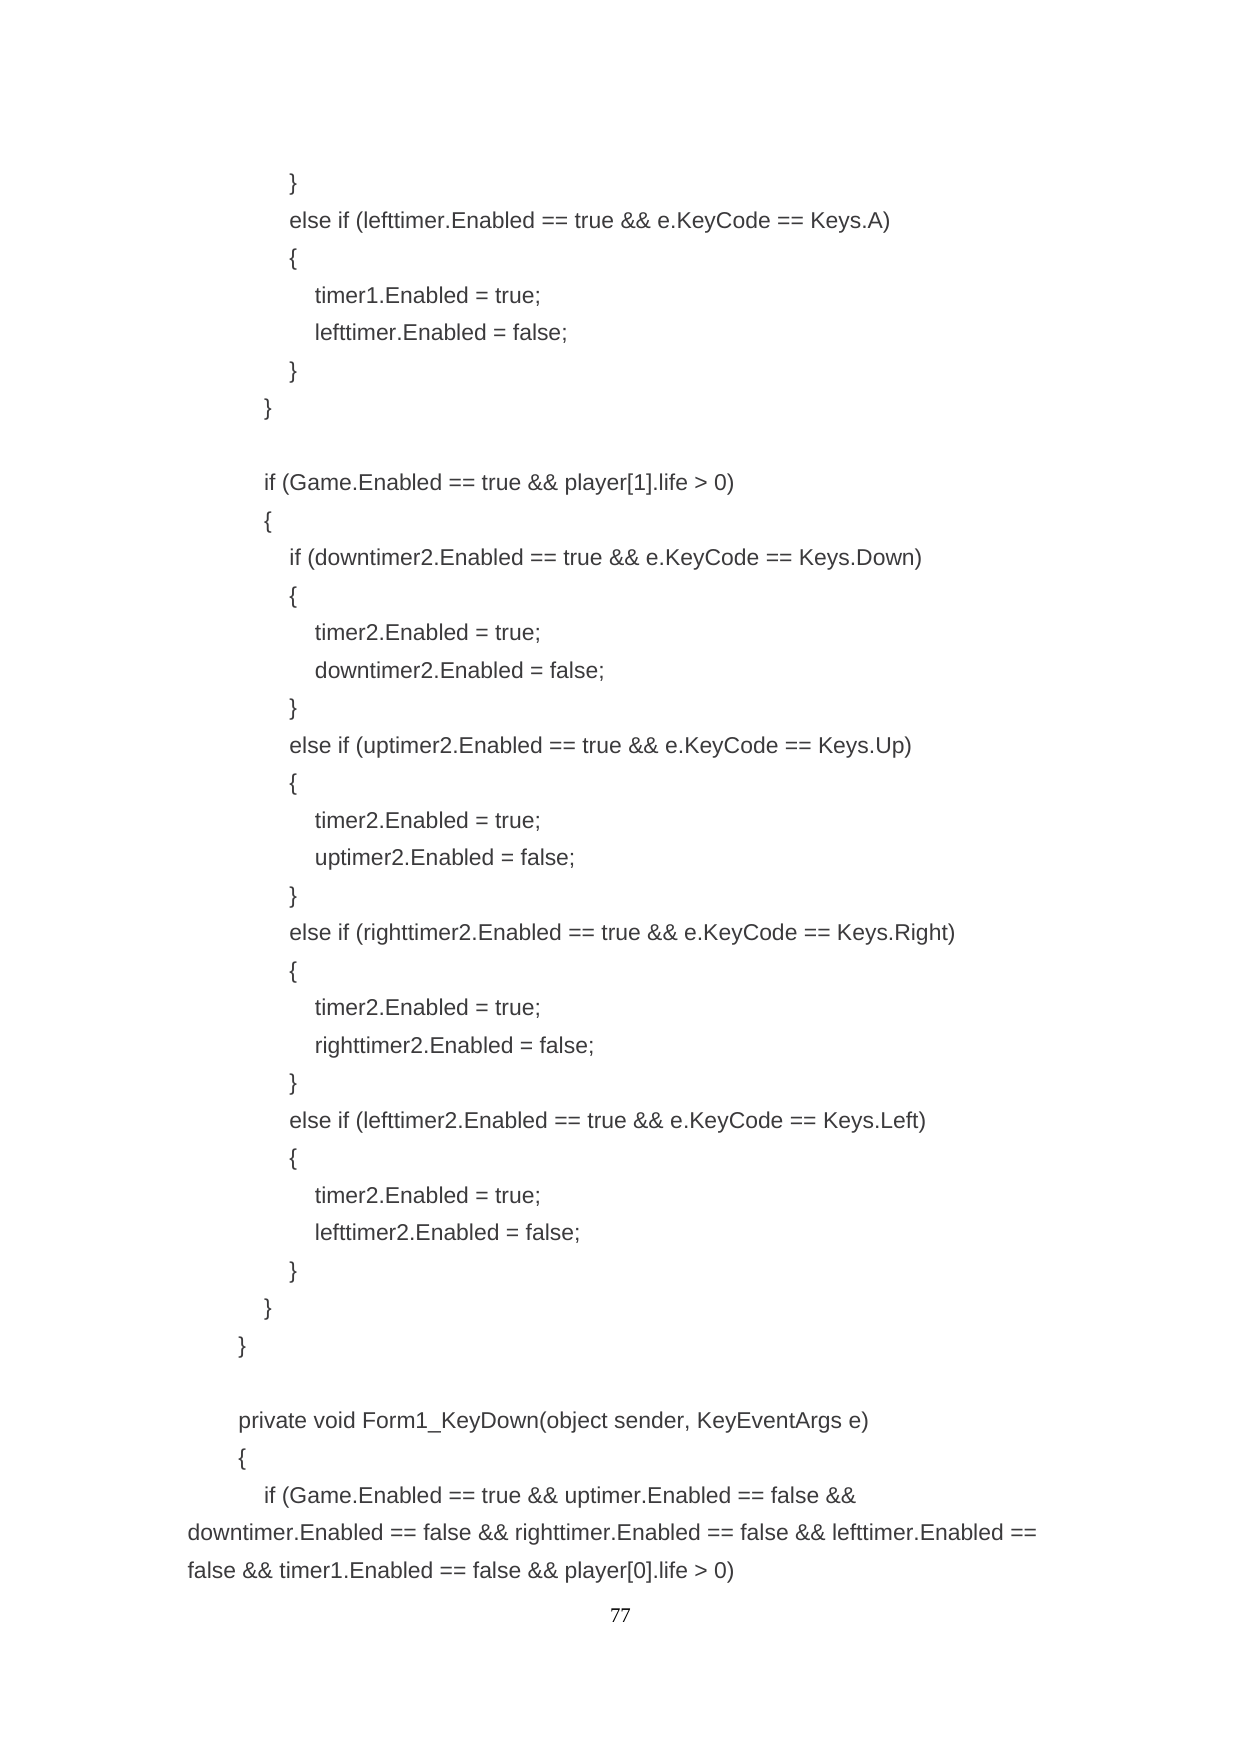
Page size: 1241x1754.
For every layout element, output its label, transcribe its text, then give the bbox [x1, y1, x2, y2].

text timer2.Enabled = true; [187, 614, 1053, 651]
text else if (righttimer2.Enabled == true && e.KeyCode == Keys.Right) [187, 914, 1053, 951]
text if (downtimer2.Enabled == true && e.KeyCode == Keys.Down) [187, 539, 1053, 576]
text lefttimer2.Enabled = false; [187, 1214, 1053, 1251]
text timer2.Enabled = true; [187, 801, 1053, 839]
text else if (uptimer2.Enabled == true && e.KeyCode == Keys.Up) [187, 726, 1053, 764]
text righttimer2.Enabled = false; [187, 1026, 1053, 1064]
text { [187, 1139, 1053, 1176]
text { [187, 239, 1053, 276]
text } [187, 351, 1053, 389]
text { [187, 1439, 1053, 1476]
text lefttimer.Enabled = false; [187, 314, 1053, 351]
text } [187, 689, 1053, 726]
text { [187, 501, 1053, 539]
text } [187, 389, 1053, 426]
text else if (lefttimer.Enabled == true && e.KeyCode == Keys.A) [187, 201, 1053, 239]
text { [187, 764, 1053, 801]
text downtimer2.Enabled = false; [187, 651, 1053, 689]
text timer2.Enabled = true; [187, 1176, 1053, 1214]
text { [187, 951, 1053, 989]
text } [187, 164, 1053, 201]
text private void Form1_KeyDown(object sender, KeyEventArgs e) [187, 1401, 1053, 1439]
text } [187, 1289, 1053, 1326]
text } [187, 1064, 1053, 1101]
text { [187, 576, 1053, 614]
text if (Game.Enabled == true && player[1].life > 0) [187, 464, 1053, 501]
text } [187, 1326, 1053, 1364]
text } [187, 876, 1053, 914]
text if (Game.Enabled == true && uptimer.Enabled == false && downtimer.Enabled == false && righttimer.Enabled == false && lefttimer.Enabled == false && timer1.Enabled == false && player[0].life > 0) [187, 1476, 1053, 1589]
text } [187, 1251, 1053, 1289]
text timer1.Enabled = true; [187, 276, 1053, 314]
text timer2.Enabled = true; [187, 989, 1053, 1026]
text uptimer2.Enabled = false; [187, 839, 1053, 876]
text else if (lefttimer2.Enabled == true && e.KeyCode == Keys.Left) [187, 1101, 1053, 1139]
